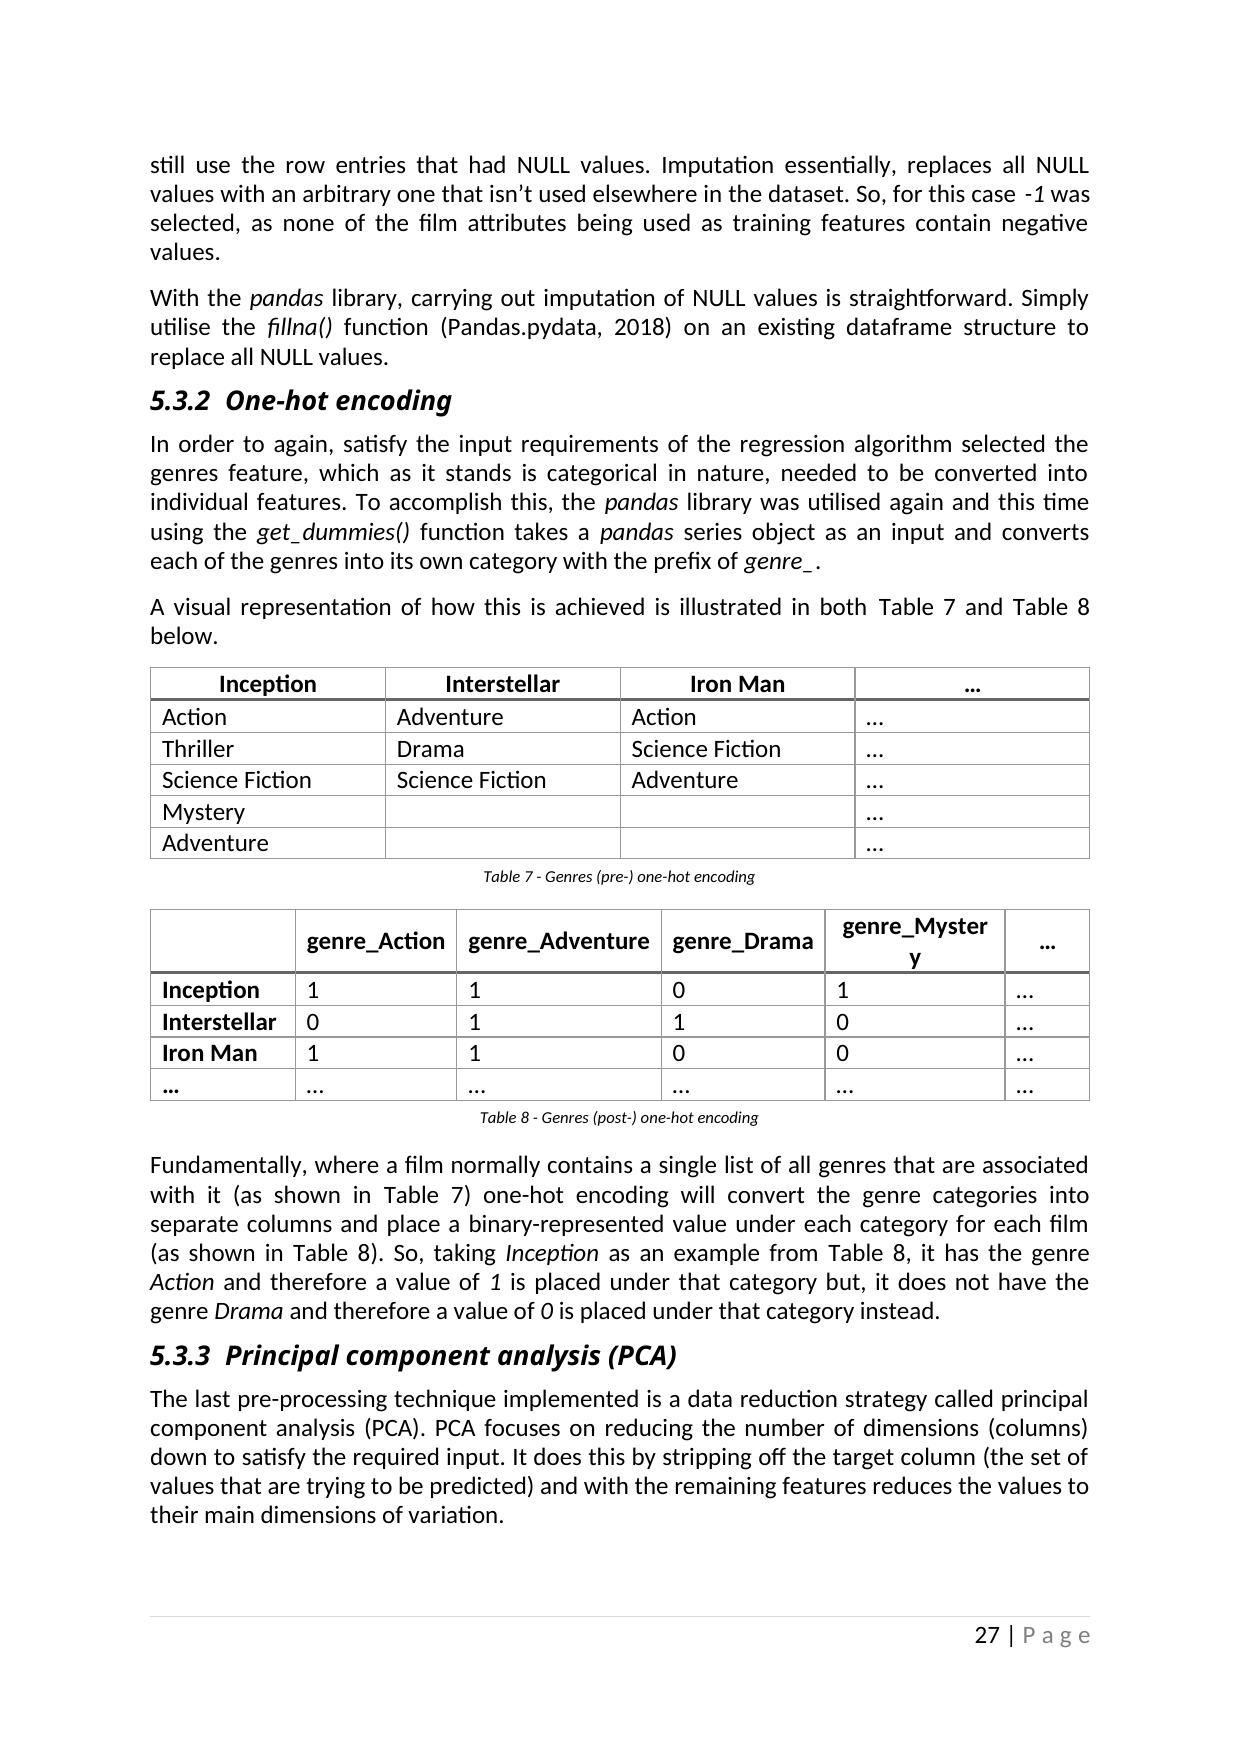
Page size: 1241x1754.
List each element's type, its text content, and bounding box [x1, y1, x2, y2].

table_header Iron Man [621, 668, 854, 698]
table_cell Interstellar [151, 1006, 295, 1036]
table_header genre_Adventure [457, 910, 661, 971]
table_cell Iron Man [151, 1038, 295, 1068]
table_cell [386, 796, 620, 827]
table_cell … [296, 1069, 456, 1099]
table_header Interstellar [386, 668, 620, 698]
table_cell Science Fiction [151, 765, 385, 795]
table_cell … [856, 765, 1089, 795]
table_header Inception [151, 668, 385, 698]
table_cell Action [621, 701, 854, 732]
table_header genre_Drama [662, 910, 824, 971]
table_cell 0 [662, 974, 824, 1005]
table_cell Thriller [151, 733, 385, 763]
subtitle Principal component analysis (PCA) [150, 1342, 1090, 1371]
table_cell 1 [662, 1006, 824, 1036]
table_header genre_Mystery [826, 910, 1004, 971]
table_cell Action [151, 701, 385, 732]
table_cell Adventure [151, 828, 385, 858]
table_header [151, 910, 295, 971]
table_cell … [1006, 1038, 1089, 1068]
table_cell [621, 828, 854, 858]
table_cell … [1006, 974, 1089, 1005]
table_cell 1 [296, 1038, 456, 1068]
table_cell … [856, 733, 1089, 763]
table_cell 1 [457, 1006, 661, 1036]
table_cell … [856, 796, 1089, 827]
table_cell [621, 796, 854, 827]
table_header … [856, 668, 1089, 698]
subtitle One-hot encoding [150, 387, 1090, 417]
table_cell 0 [826, 1038, 1004, 1068]
table_cell Adventure [386, 701, 620, 732]
table_cell Inception [151, 974, 295, 1005]
table_cell Drama [386, 733, 620, 763]
table_cell 1 [826, 974, 1004, 1005]
table_header … [1006, 910, 1089, 971]
text A visual representation of how this is achieved is illustrated in both Table 7 and Table 8 below. [150, 592, 1090, 650]
table_cell … [1006, 1069, 1089, 1099]
table_cell … [1006, 1006, 1089, 1036]
table_cell … [151, 1069, 295, 1099]
table_cell [386, 828, 620, 858]
text Fundamentally, where a film normally contains a single list of all genres that are associated with it (as shown in Table 7) one-hot encoding will convert the genre categories into separate columns and place a binary-represented value under each category for each film (as shown in Table 8). So, taking Inception as an example from Table 8, it has the genre Action and therefore a value of 1 is placed under that category but, it does not have the genre Drama and therefore a value of 0 is placed under that category instead. [150, 1151, 1090, 1326]
table_cell … [662, 1069, 824, 1099]
table_cell … [457, 1069, 661, 1099]
table_cell Mystery [151, 796, 385, 827]
table_cell … [826, 1069, 1004, 1099]
table_cell Science Fiction [386, 765, 620, 795]
text In order to again, satisfy the input requirements of the regression algorithm selected the genres feature, which as it stands is categorical in nature, needed to be converted into individual features. To accomplish this, the pandas library was utilised again and this time using the get_dummies() function takes a pandas series object as an input and converts each of the genres into its own category with the prefix of genre_. [150, 429, 1090, 575]
table_cell Science Fiction [621, 733, 854, 763]
table_cell … [856, 701, 1089, 732]
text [150, 150, 1090, 267]
table_cell 1 [457, 1038, 661, 1068]
text The last pre-processing technique implemented is a data reduction strategy called principal component analysis (PCA). PCA focuses on reducing the number of dimensions (columns) down to satisfy the required input. It does this by stripping off the target column (the set of values that are trying to be predicted) and with the remaining features reduces the values to their main dimensions of variation. [150, 1384, 1090, 1530]
table_cell 1 [457, 974, 661, 1005]
text With the pandas library, carrying out imputation of NULL values is straightforward. Simply utilise the fillna() function on an existing dataframe structure to replace all NULL values. [150, 283, 1090, 371]
table_cell 1 [296, 974, 456, 1005]
table_cell 0 [826, 1006, 1004, 1036]
table_cell 0 [662, 1038, 824, 1068]
table_cell 0 [296, 1006, 456, 1036]
table_cell … [856, 828, 1089, 858]
table_header genre_Action [296, 910, 456, 971]
table_cell Adventure [621, 765, 854, 795]
